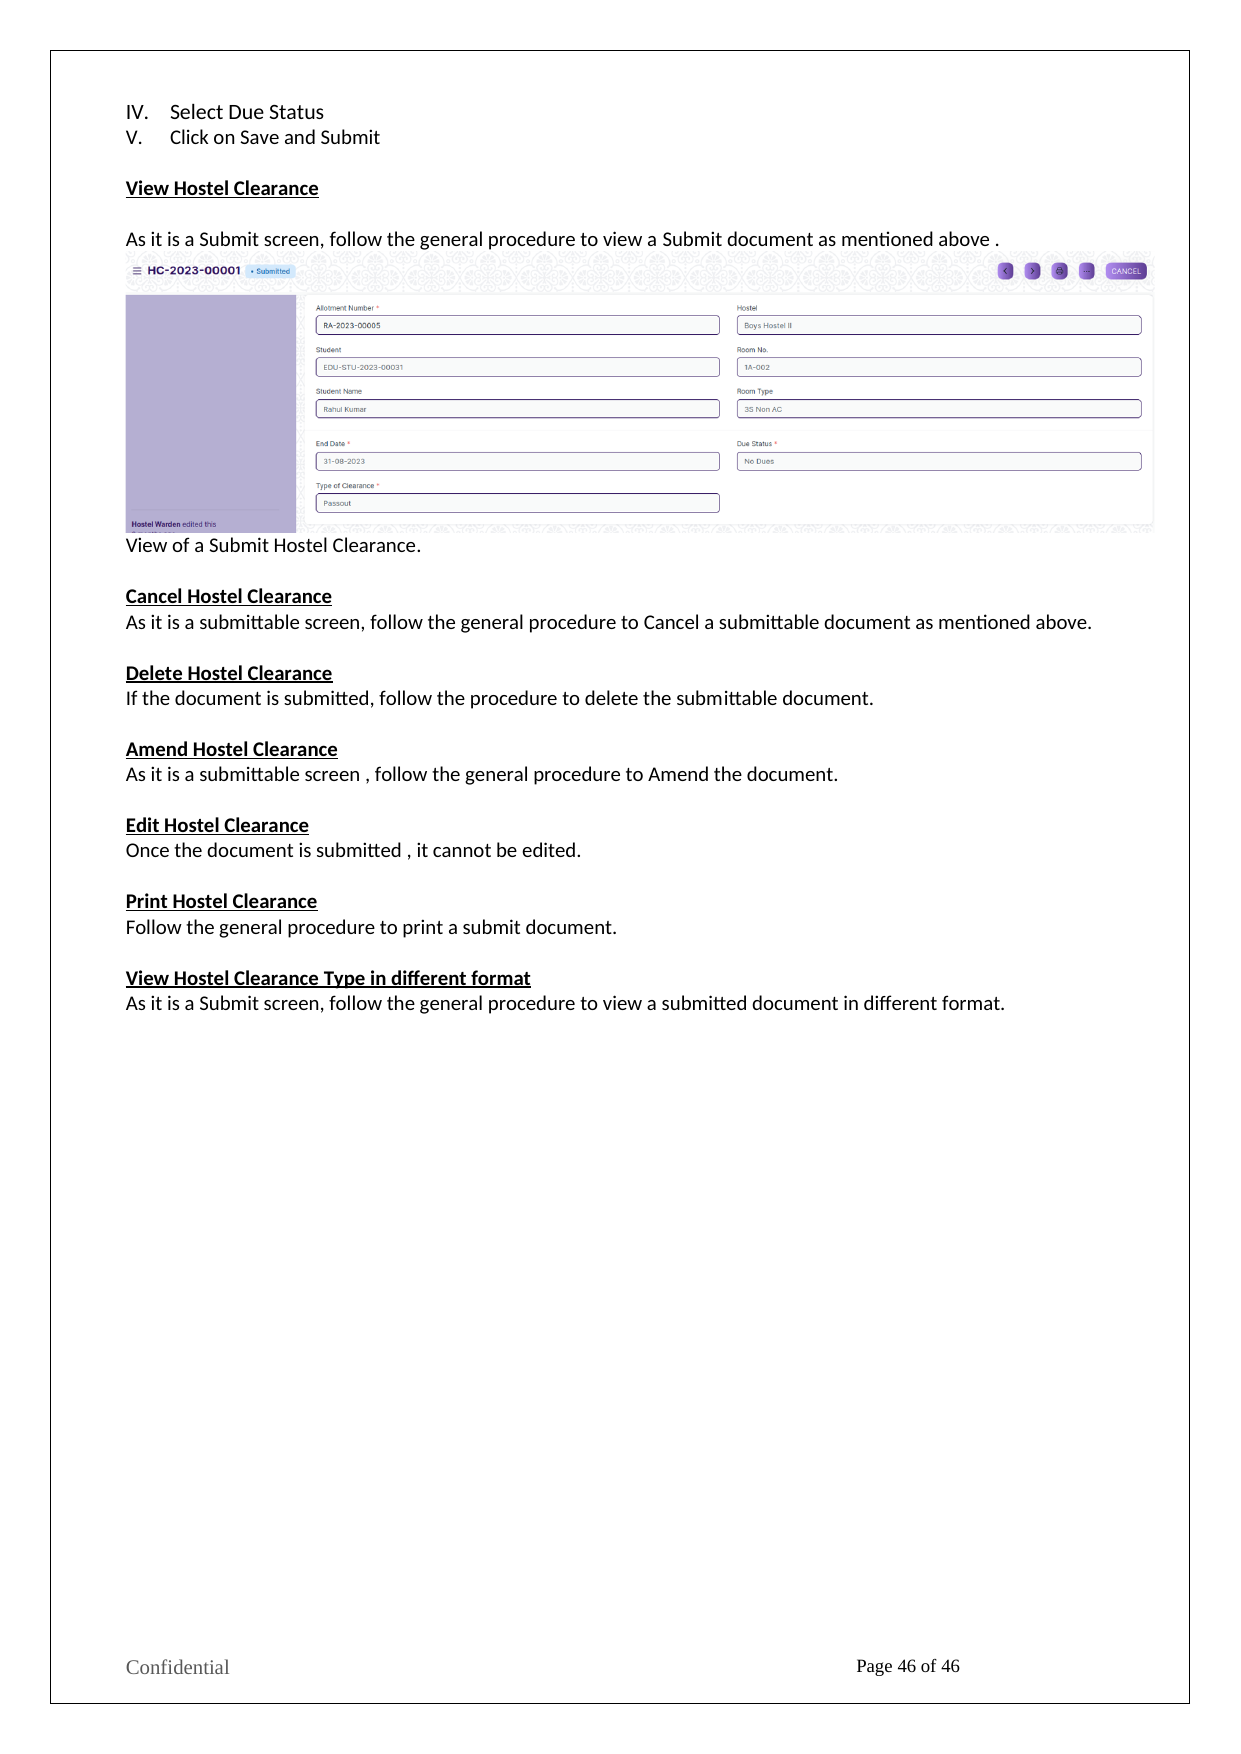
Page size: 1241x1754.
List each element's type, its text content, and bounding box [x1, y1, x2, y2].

text Edit Hostel Clearance [126, 812, 1156, 838]
text If the document is submitted, follow the procedure to delete the submittable document. [126, 685, 1156, 711]
text View Hostel Clearance Type in different format [126, 965, 1156, 990]
text Print Hostel Clearance [126, 888, 1156, 914]
text Amend Hostel Clearance [126, 736, 1156, 761]
text Delete Hostel Clearance [126, 660, 1156, 685]
text View of a Submit Hostel Clearance. [126, 533, 1156, 558]
text Follow the general procedure to print a submit document. [126, 914, 1156, 939]
list Click on Save and Submit [126, 124, 1156, 150]
text As it is a Submit screen, follow the general procedure to view a submitted document in different format. [126, 990, 1156, 1016]
text As it is a Submit screen, follow the general procedure to view a Submit document as mentioned above . [126, 226, 1156, 252]
text Once the document is submitted , it cannot be edited. [126, 838, 1156, 863]
picture [125, 251, 1155, 533]
list Select Due Status [126, 98, 1156, 124]
text Cancel Hostel Clearance [126, 583, 1156, 609]
text As it is a submittable screen, follow the general procedure to Cancel a submittable document as mentioned above. [126, 609, 1156, 634]
text View Hostel Clearance [126, 175, 1156, 201]
text As it is a submittable screen , follow the general procedure to Amend the document. [126, 761, 1156, 787]
